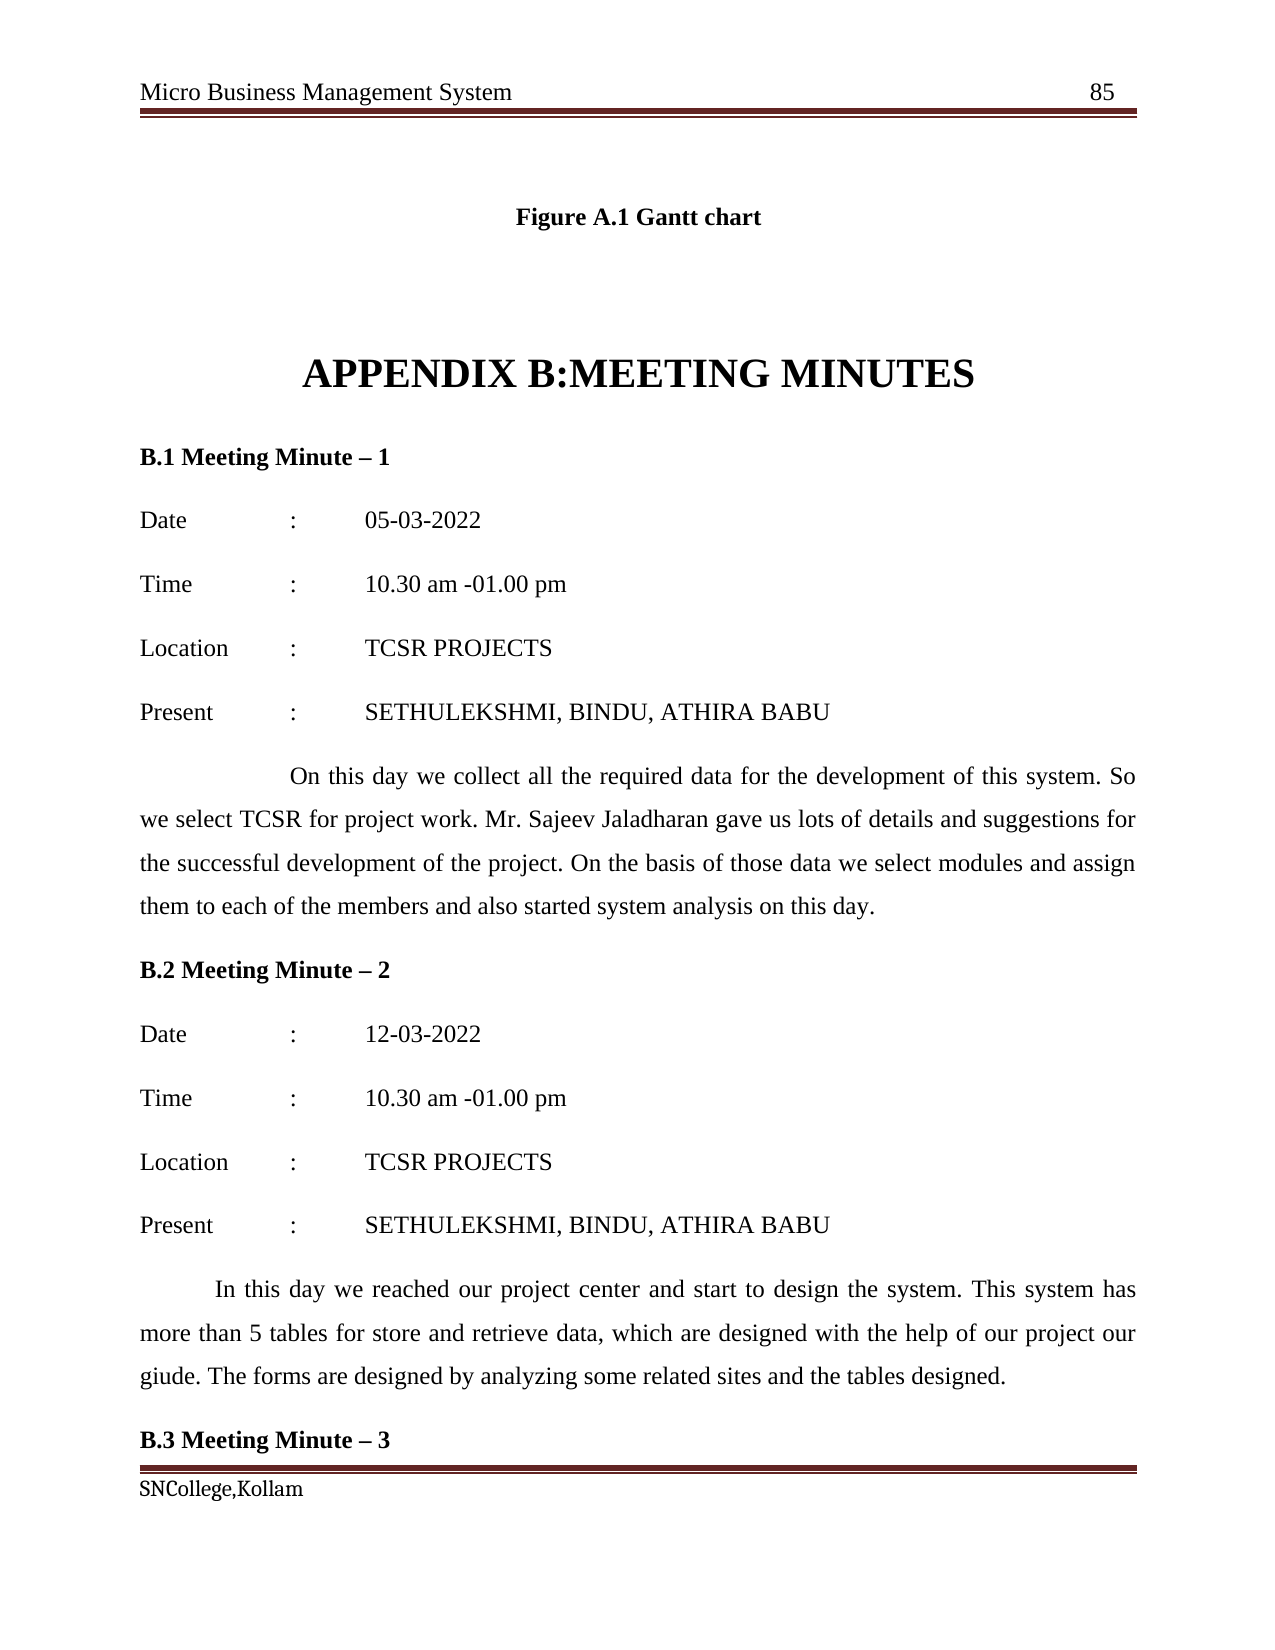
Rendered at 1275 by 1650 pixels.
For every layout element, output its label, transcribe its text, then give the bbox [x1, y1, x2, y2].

text Location : TCSR PROJECTS [139, 1147, 1137, 1175]
text Present : SETHULEKSHMI, BINDU, ATHIRA BABU [139, 697, 1137, 726]
text Time : 10.30 am -01.00 pm [139, 569, 1137, 598]
text Figure A.1 Gantt chart [139, 202, 1137, 231]
text On this day we collect all the required data for the development of this system. So we select TCSR for project work. Mr. Sajeev Jaladharan gave us lots of details and suggestions for the successful development of the project. On the basis of those data we select modules and assign them to each of the members and also started system analysis on this day. [139, 761, 1137, 919]
text APPENDIX B:MEETING MINUTES [139, 349, 1137, 397]
text In this day we reached our project center and start to design the system. This system has more than 5 tables for store and retrieve data, which are designed with the help of our project our giude. The forms are designed by analyzing some related sites and the tables designed. [139, 1274, 1137, 1389]
text Date : 05-03-2022 [139, 506, 1137, 534]
text B.2 Meeting Minute – 2 [139, 955, 1137, 983]
text B.1 Meeting Minute – 1 [139, 442, 1137, 470]
text Time : 10.30 am -01.00 pm [139, 1083, 1137, 1111]
text Location : TCSR PROJECTS [139, 633, 1137, 662]
text B.3 Meeting Minute – 3 [139, 1425, 1137, 1453]
text Date : 12-03-2022 [139, 1019, 1137, 1047]
text Present : SETHULEKSHMI, BINDU, ATHIRA BABU [139, 1211, 1137, 1239]
